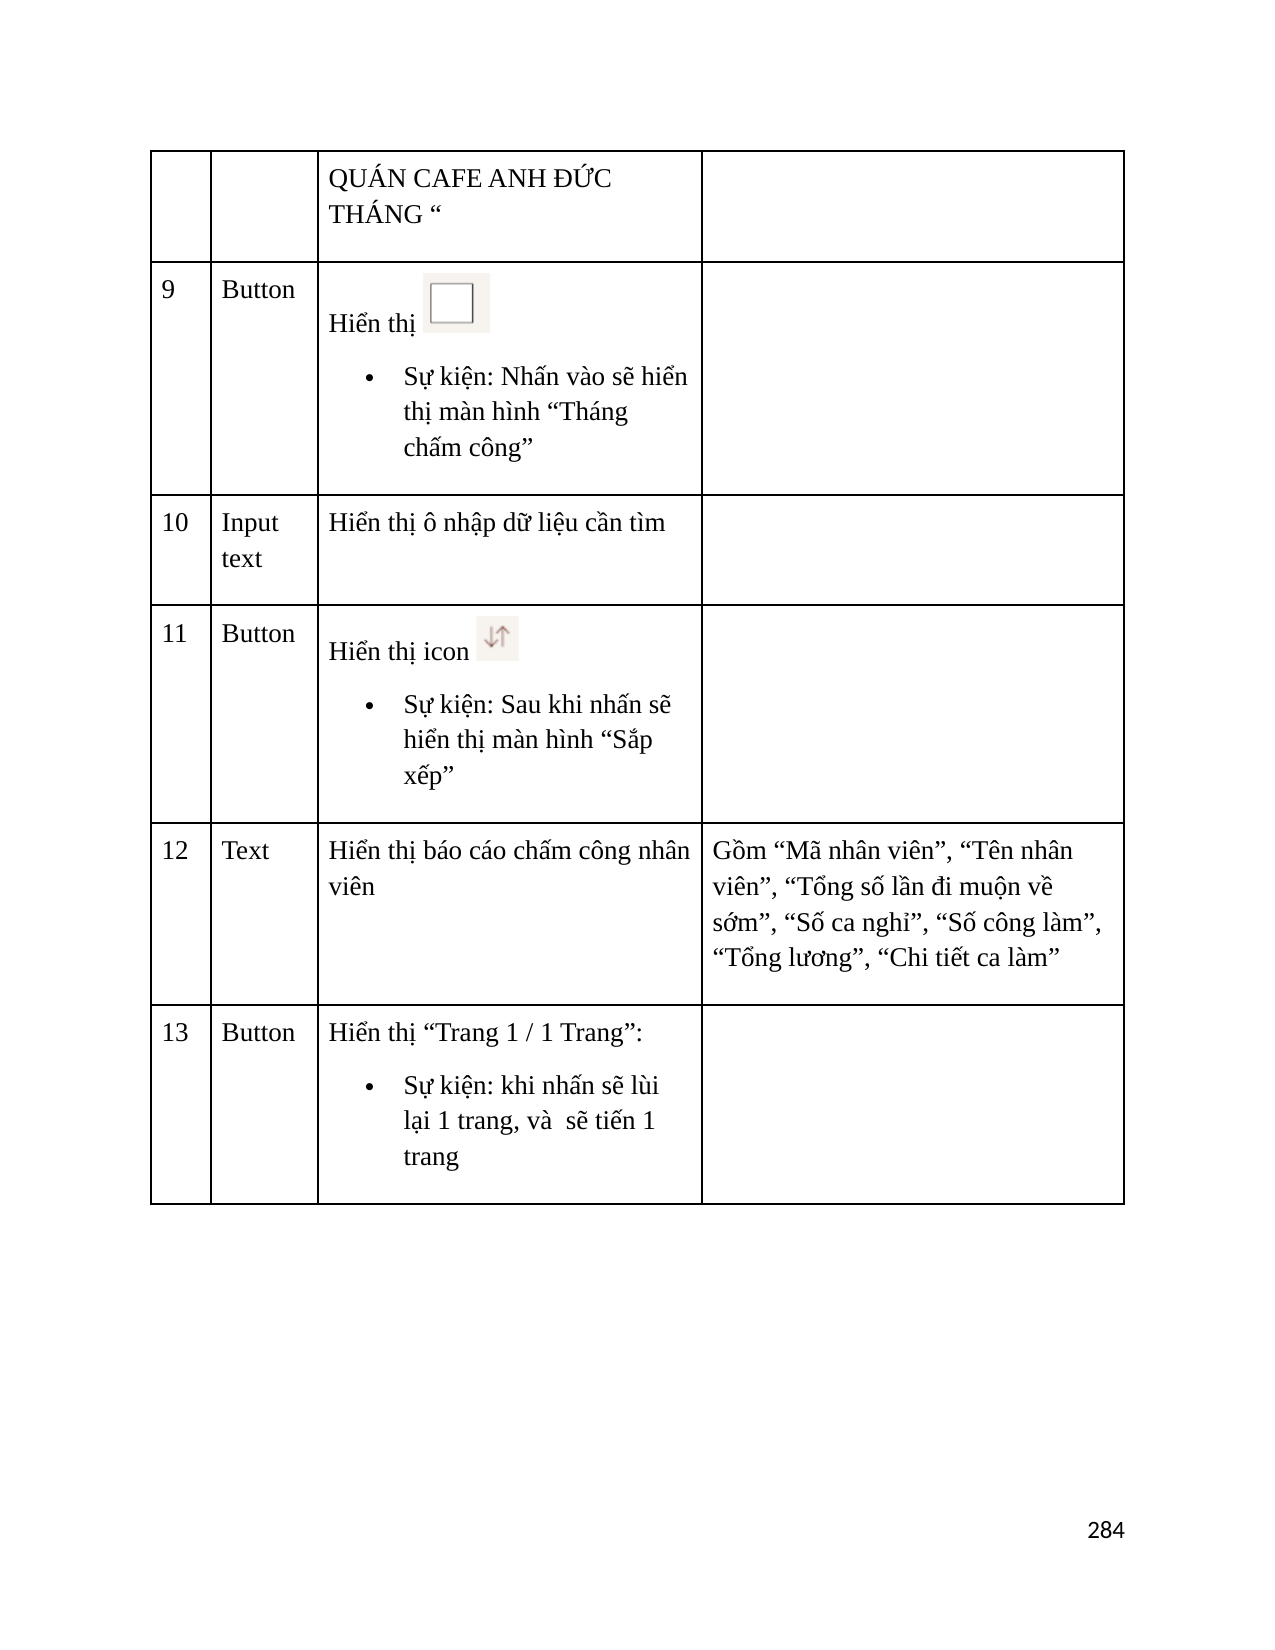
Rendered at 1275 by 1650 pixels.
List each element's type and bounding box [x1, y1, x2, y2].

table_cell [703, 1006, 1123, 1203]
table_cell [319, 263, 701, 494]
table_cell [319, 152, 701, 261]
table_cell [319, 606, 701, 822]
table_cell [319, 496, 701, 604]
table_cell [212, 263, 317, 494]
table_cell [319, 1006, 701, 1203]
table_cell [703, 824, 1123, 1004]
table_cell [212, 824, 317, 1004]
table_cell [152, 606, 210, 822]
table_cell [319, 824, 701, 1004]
picture [476, 616, 519, 661]
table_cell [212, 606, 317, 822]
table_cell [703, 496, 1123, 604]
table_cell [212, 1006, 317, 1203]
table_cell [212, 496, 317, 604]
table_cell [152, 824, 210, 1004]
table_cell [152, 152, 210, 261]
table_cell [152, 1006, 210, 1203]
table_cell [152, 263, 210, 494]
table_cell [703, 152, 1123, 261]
picture [423, 273, 491, 333]
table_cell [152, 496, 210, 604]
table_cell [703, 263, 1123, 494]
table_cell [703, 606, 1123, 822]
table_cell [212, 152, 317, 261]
